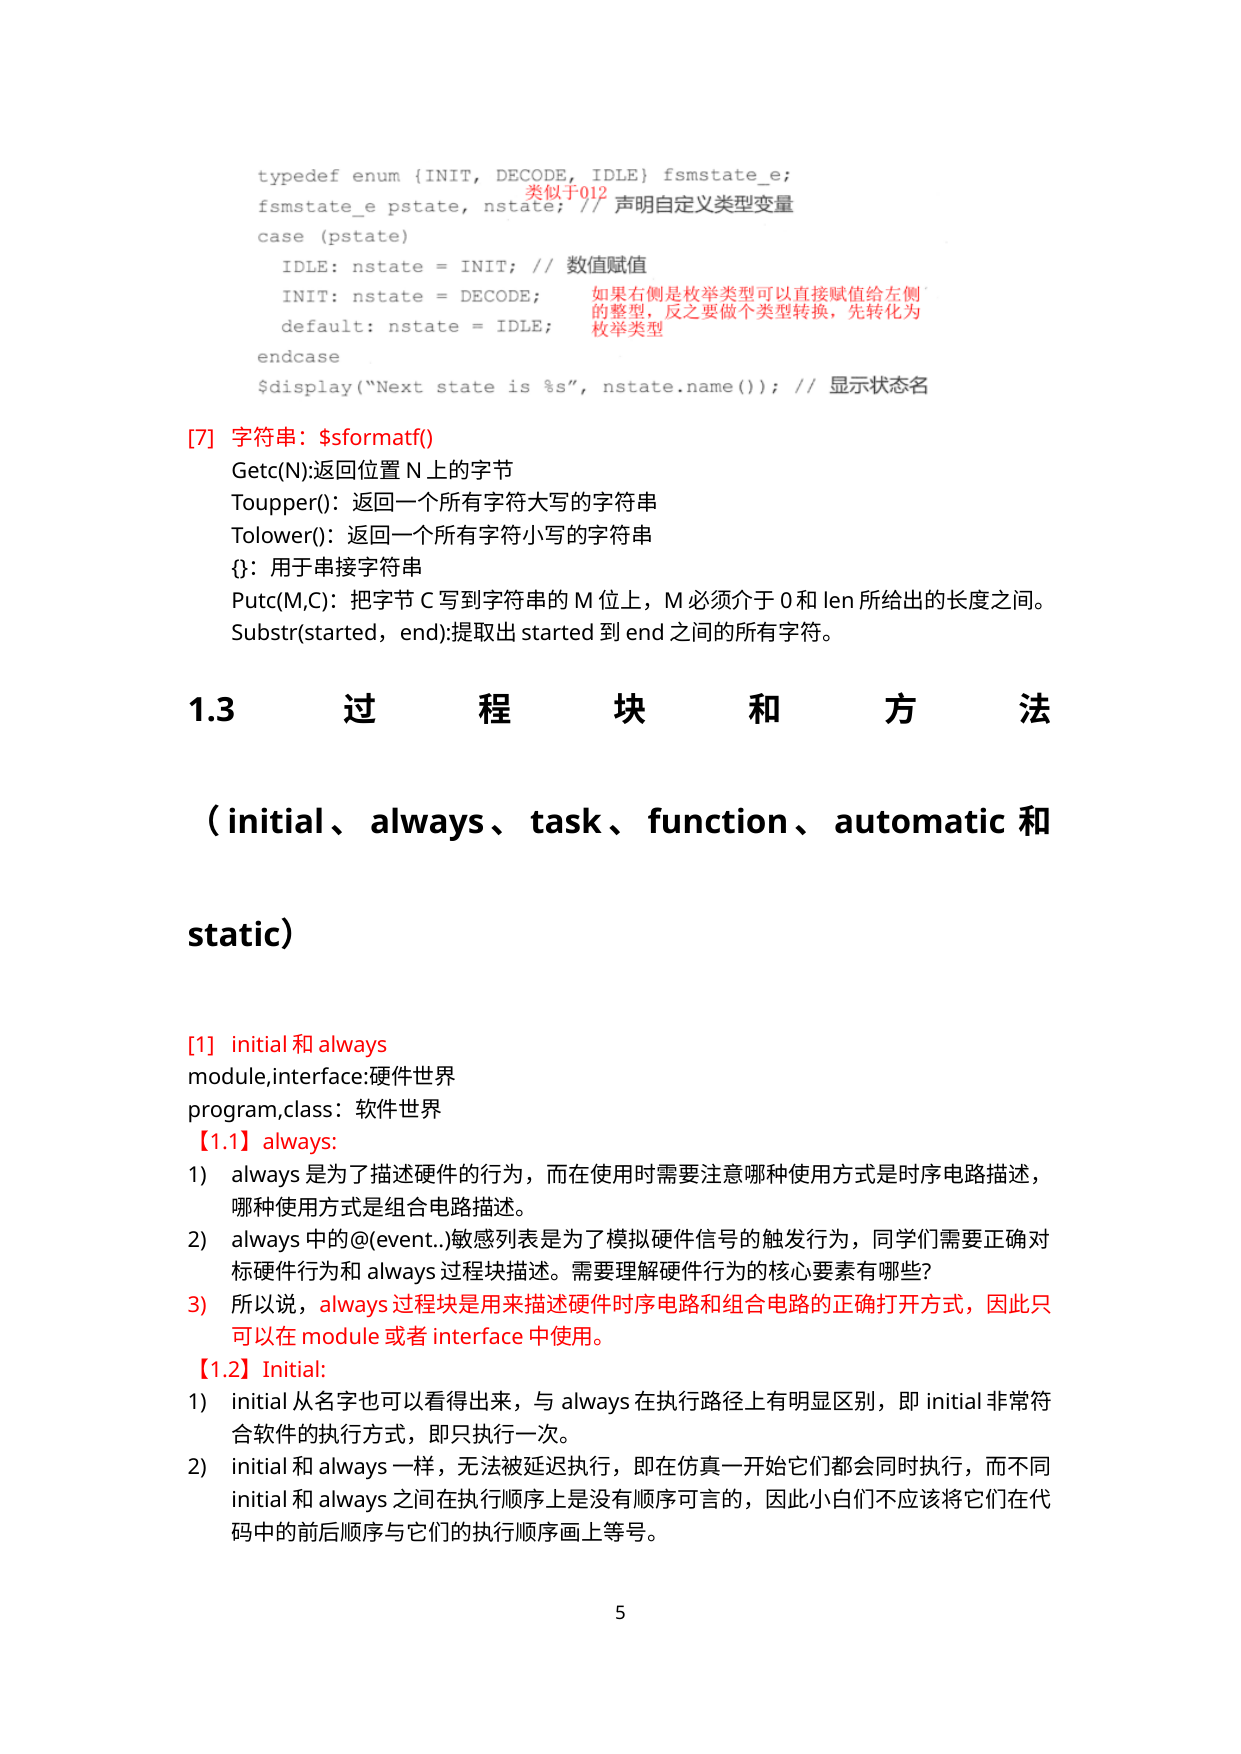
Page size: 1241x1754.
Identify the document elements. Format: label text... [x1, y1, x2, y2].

list 所以说，always过程块是用来描述硬件时序电路和组合电路的正确打开方式，因此只可以在module或者interface中使用。 [187, 1287, 1053, 1352]
list initial和always [187, 1027, 1053, 1059]
list Getc(N):返回位置N上的字节 [231, 452, 1053, 485]
list initial从名字也可以看得出来，与always在执行路径上有明显区别，即initial非常符合软件的执行方式，即只执行一次。 [187, 1384, 1053, 1449]
list always是为了描述硬件的行为，而在使用时需要注意哪种使用方式是时序电路描述，哪种使用方式是组合电路描述。 [187, 1157, 1053, 1222]
list Tolower()：返回一个所有字符小写的字符串 [231, 517, 1053, 550]
list Toupper()：返回一个所有字符大写的字符串 [231, 485, 1053, 517]
list {}：用于串接字符串 [231, 550, 1053, 582]
subtitle 1.3过程块和方法（initial、always、task、function、automatic和static） [187, 674, 1053, 964]
list module,interface:硬件世界 [187, 1059, 1053, 1092]
list 字符串：$sformatf() [187, 420, 1053, 452]
list initial和always一样，无法被延迟执行，即在仿真一开始它们都会同时执行，而不同initial和always之间在执行顺序上是没有顺序可言的，因此小白们不应该将它们在代码中的前后顺序与它们的执行顺序画上等号。 [187, 1449, 1053, 1547]
list Putc(M,C)：把字节C写到字符串的M位上，M必须介于0和len所给出的长度之间。 [231, 582, 1053, 615]
text 【1.1】always: [187, 1124, 1053, 1157]
list program,class：软件世界 [187, 1092, 1053, 1124]
list Substr(started，end):提取出started到end之间的所有字符。 [231, 615, 1053, 647]
picture [231, 159, 955, 408]
text 【1.2】Initial: [187, 1352, 1053, 1384]
list always中的@(event..)敏感列表是为了模拟硬件信号的触发行为，同学们需要正确对标硬件行为和always过程块描述。需要理解硬件行为的核心要素有哪些? [187, 1222, 1053, 1287]
